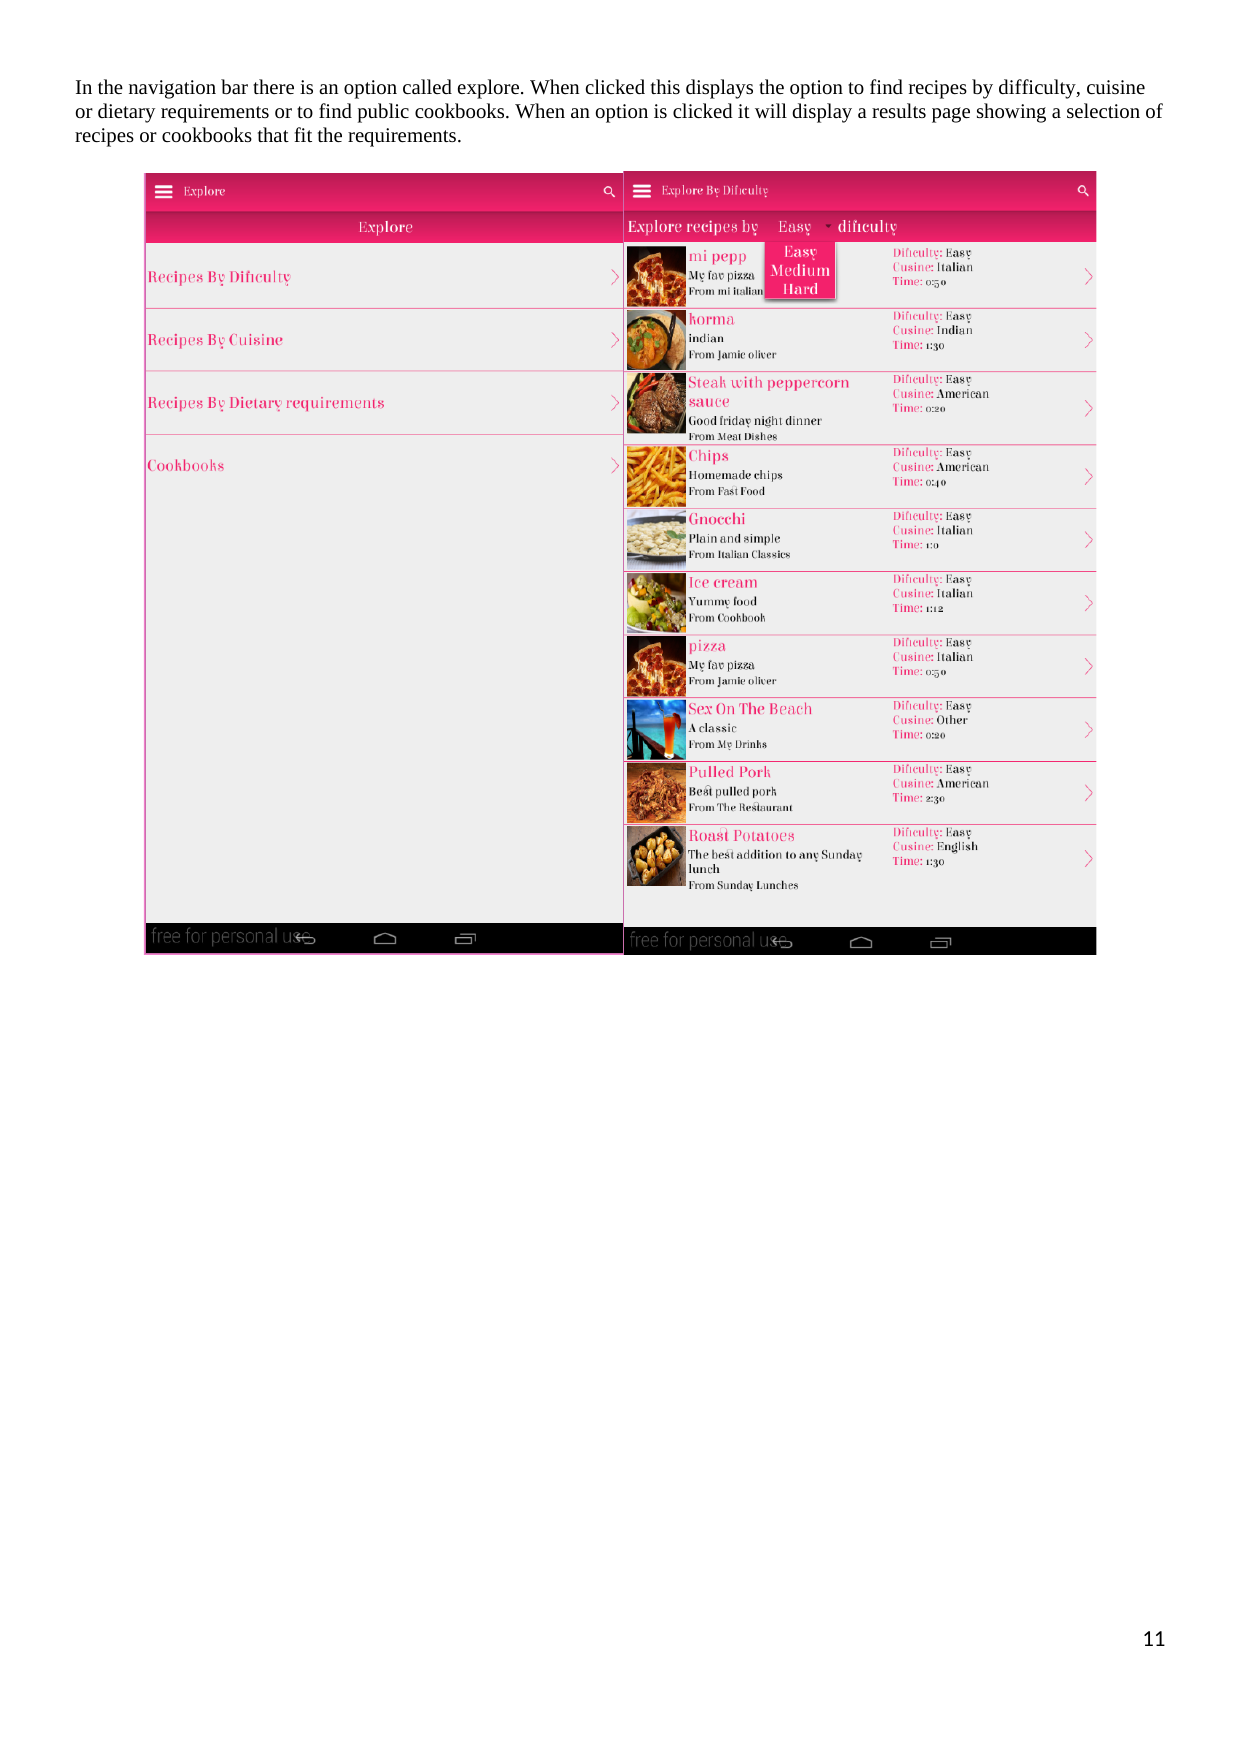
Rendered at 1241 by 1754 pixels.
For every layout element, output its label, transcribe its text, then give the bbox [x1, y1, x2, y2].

picture [143, 171, 1097, 955]
text In the navigation bar there is an option called explore. When clicked this displays the option to find recipes by difficulty, cuisine or dietary requirements or to find public cookbooks. When an option is clicked it will display a results page showing a selection of recipes or cookbooks that fit the requirements. [75, 75, 1165, 147]
